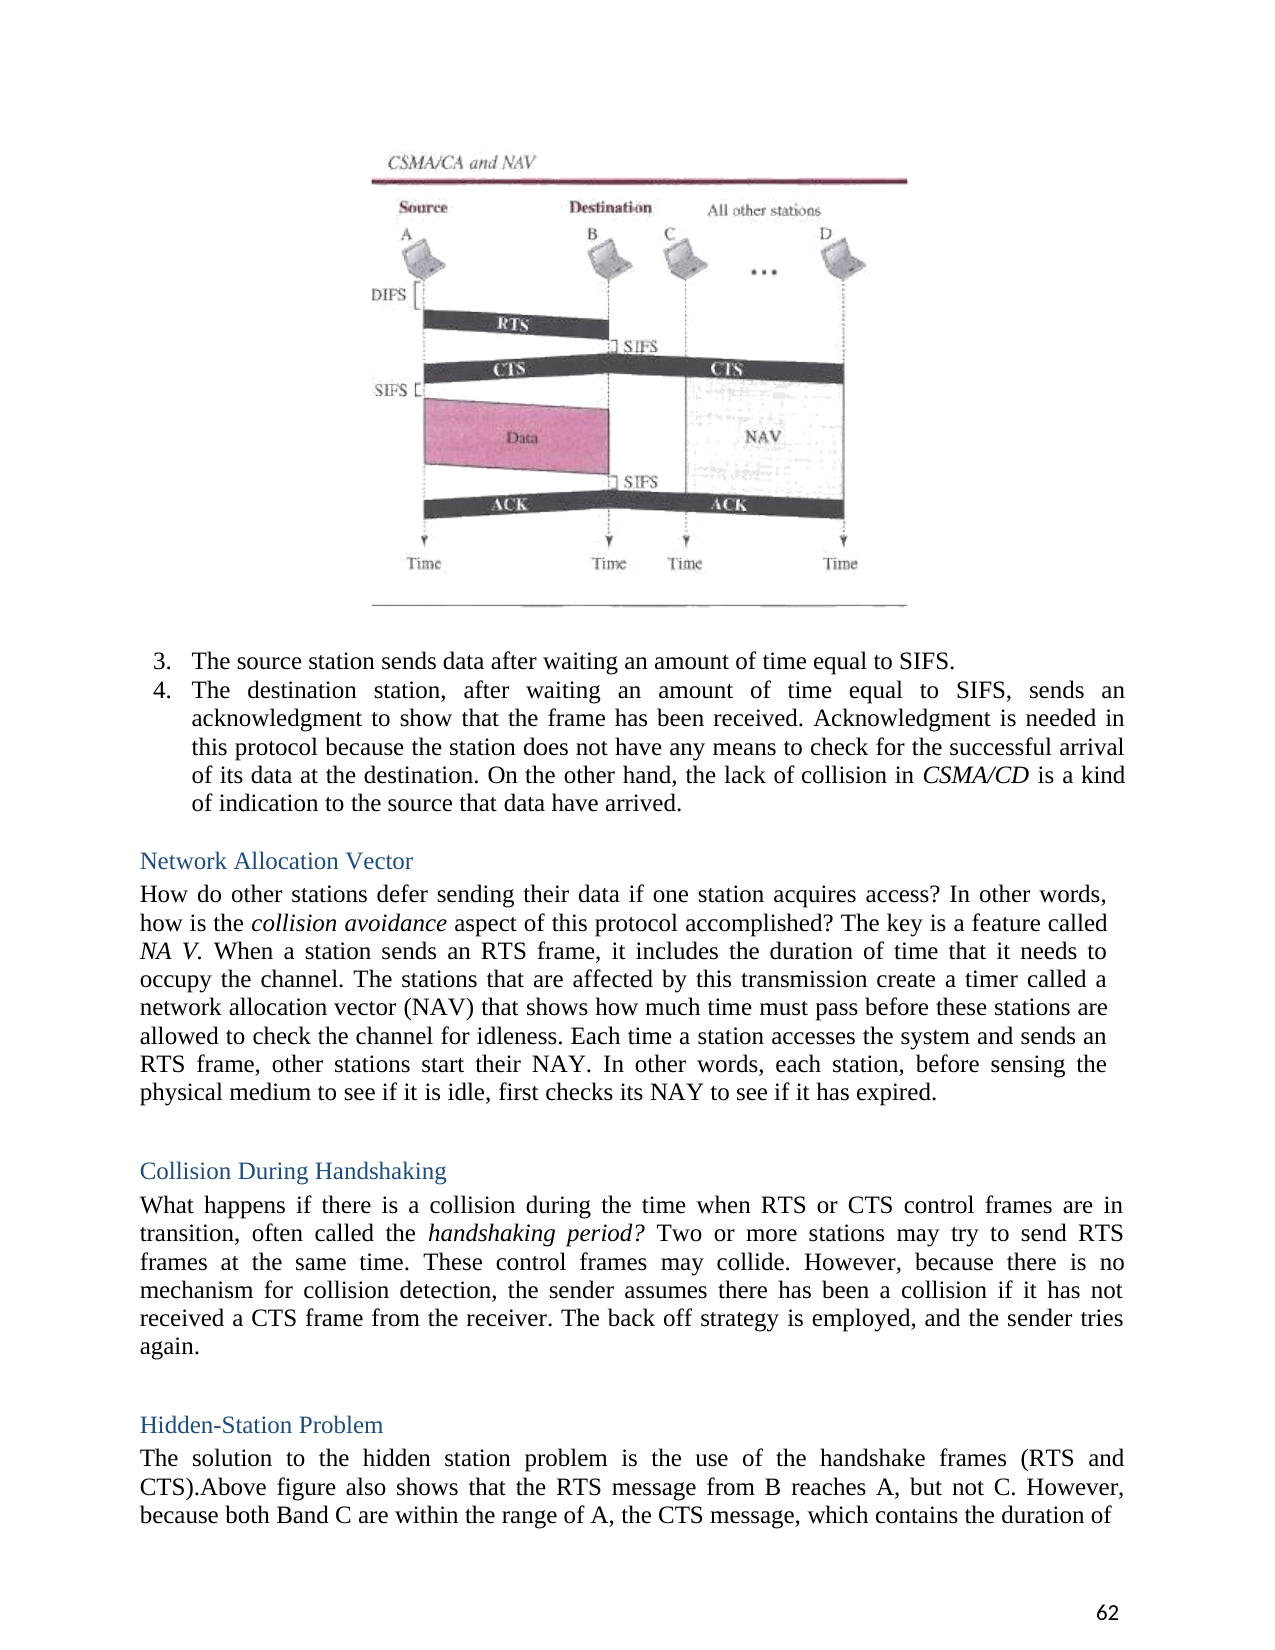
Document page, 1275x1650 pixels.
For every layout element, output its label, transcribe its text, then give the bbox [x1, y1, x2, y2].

subtitle Collision During Handshaking [139, 1156, 1150, 1185]
picture [371, 150, 908, 608]
list The source station sends data after waiting an amount of time equal to SIFS. [153, 646, 1150, 675]
subtitle Hidden-Station Problem [139, 1410, 1150, 1439]
list The destination station, after waiting an amount of time equal to SIFS, sends an acknowledgment to show that the frame has been received. Acknowledgment is needed in this protocol because the station does not have any means to check for the successful arrival of its data at the destination. On the other hand, the lack of collision in CSMA/CD is a kind of indication to the source that data have arrived. [153, 676, 1126, 817]
subtitle Network Allocation Vector [139, 846, 1150, 875]
text What happens if there is a collision during the time when RTS or CTS control frames are in transition, often called the handshaking period? Two or more stations may try to send RTS frames at the same time. These control frames may collide. However, because there is no mechanism for collision detection, the sender assumes there has been a collision if it has not received a CTS frame from the receiver. The back off strategy is employed, and the sender tries again. [139, 1191, 1125, 1360]
text How do other stations defer sending their data if one station acquires access? In other words, how is the collision avoidance aspect of this protocol accomplished? The key is a feature called NA V. When a station sends an RTS frame, it includes the duration of time that it needs to occupy the channel. The stations that are affected by this transmission create a timer called a network allocation vector (NAV) that shows how much time must pass before these stations are allowed to check the channel for idleness. Each time a station accesses the system and sends an RTS frame, other stations start their NAY. In other words, each station, before sensing the physical medium to see if it is idle, first checks its NAY to see if it has expired. [139, 880, 1108, 1106]
text The solution to the hidden station problem is the use of the handshake frames (RTS and CTS).Above figure also shows that the RTS message from B reaches A, but not C. However, because both Band C are within the range of A, the CTS message, which contains the duration of [139, 1444, 1125, 1529]
